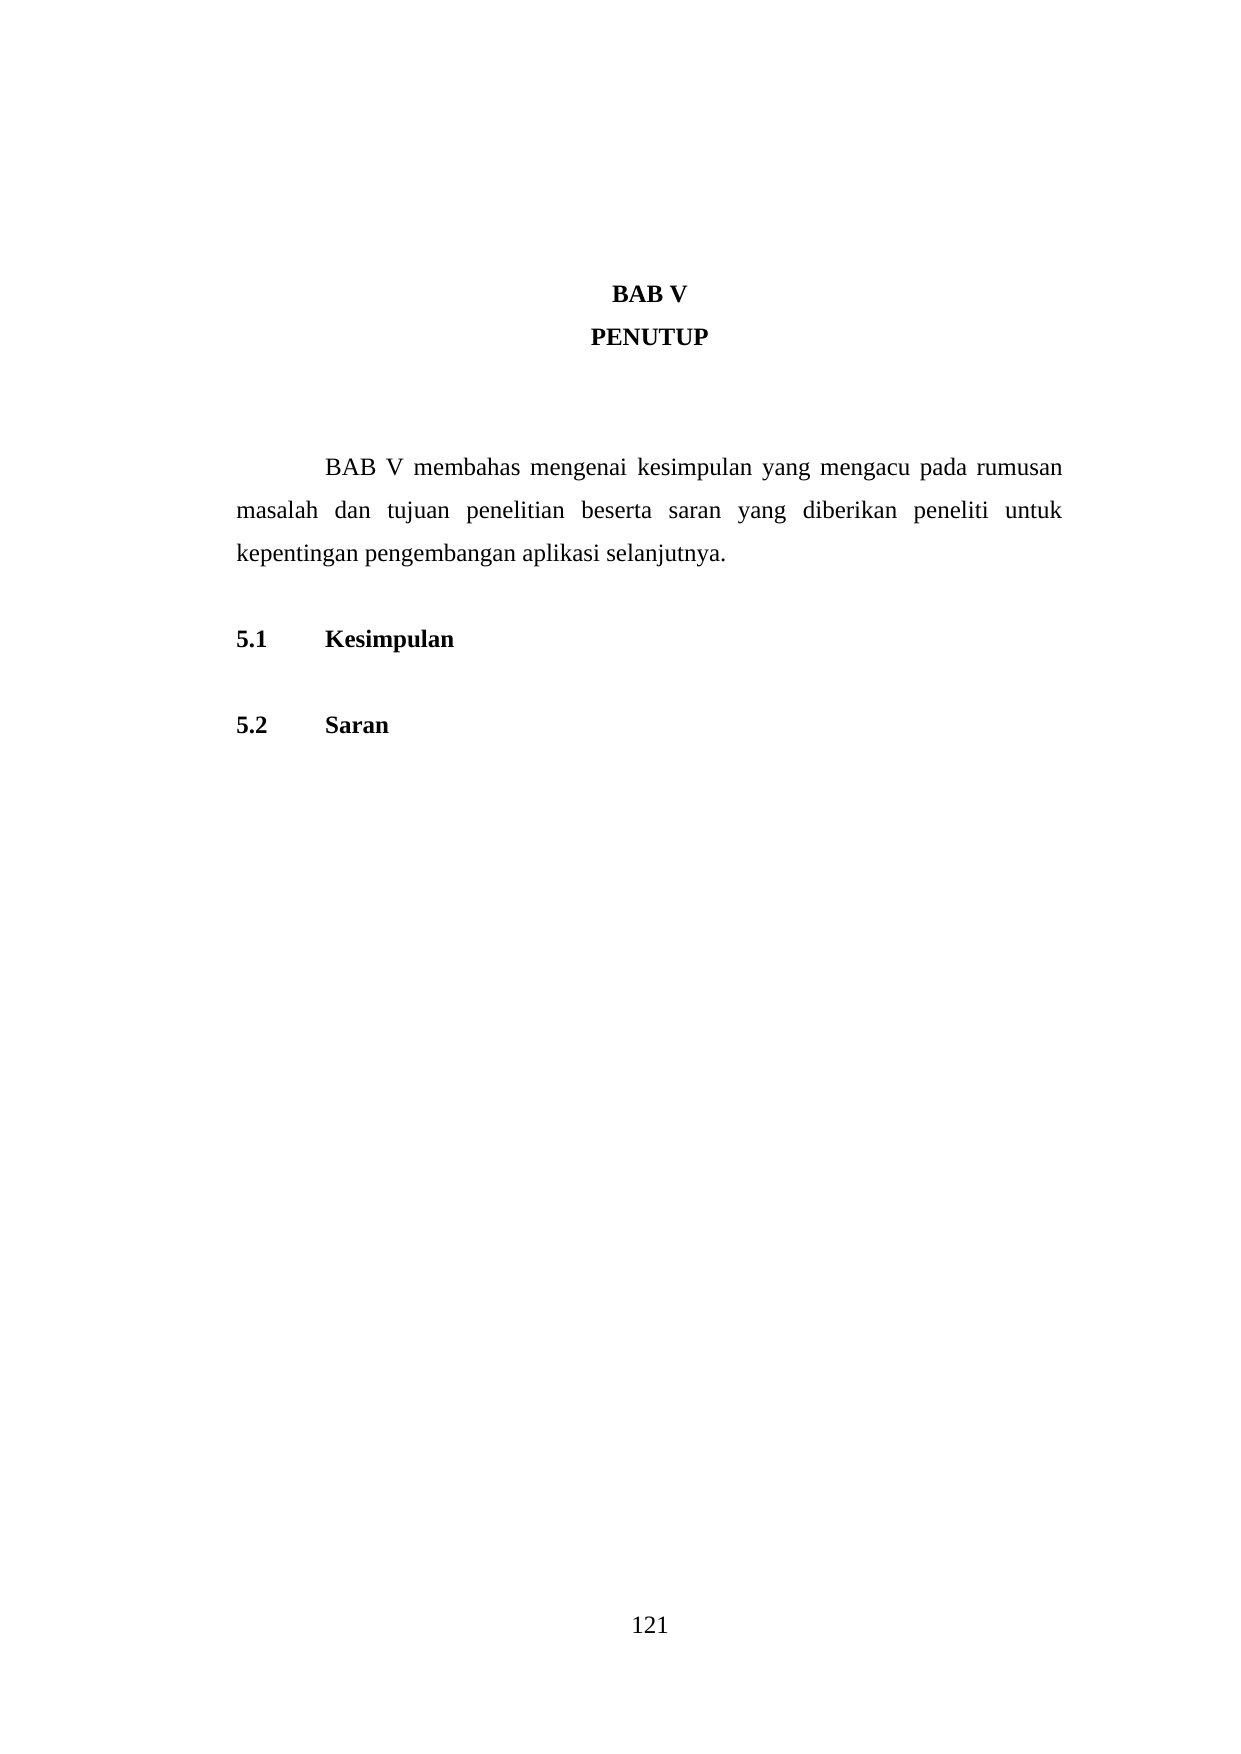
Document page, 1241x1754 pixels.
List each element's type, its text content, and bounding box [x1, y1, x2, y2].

text BAB V membahas mengenai kesimpulan yang mengacu pada rumusan masalah dan tujuan penelitian beserta saran yang diberikan peneliti untuk kepentingan pengembangan aplikasi selanjutnya. [236, 452, 1063, 567]
subtitle BAB V PENUTUP [236, 279, 1063, 351]
subtitle Kesimpulan [236, 624, 1063, 653]
subtitle Saran [236, 711, 1063, 739]
